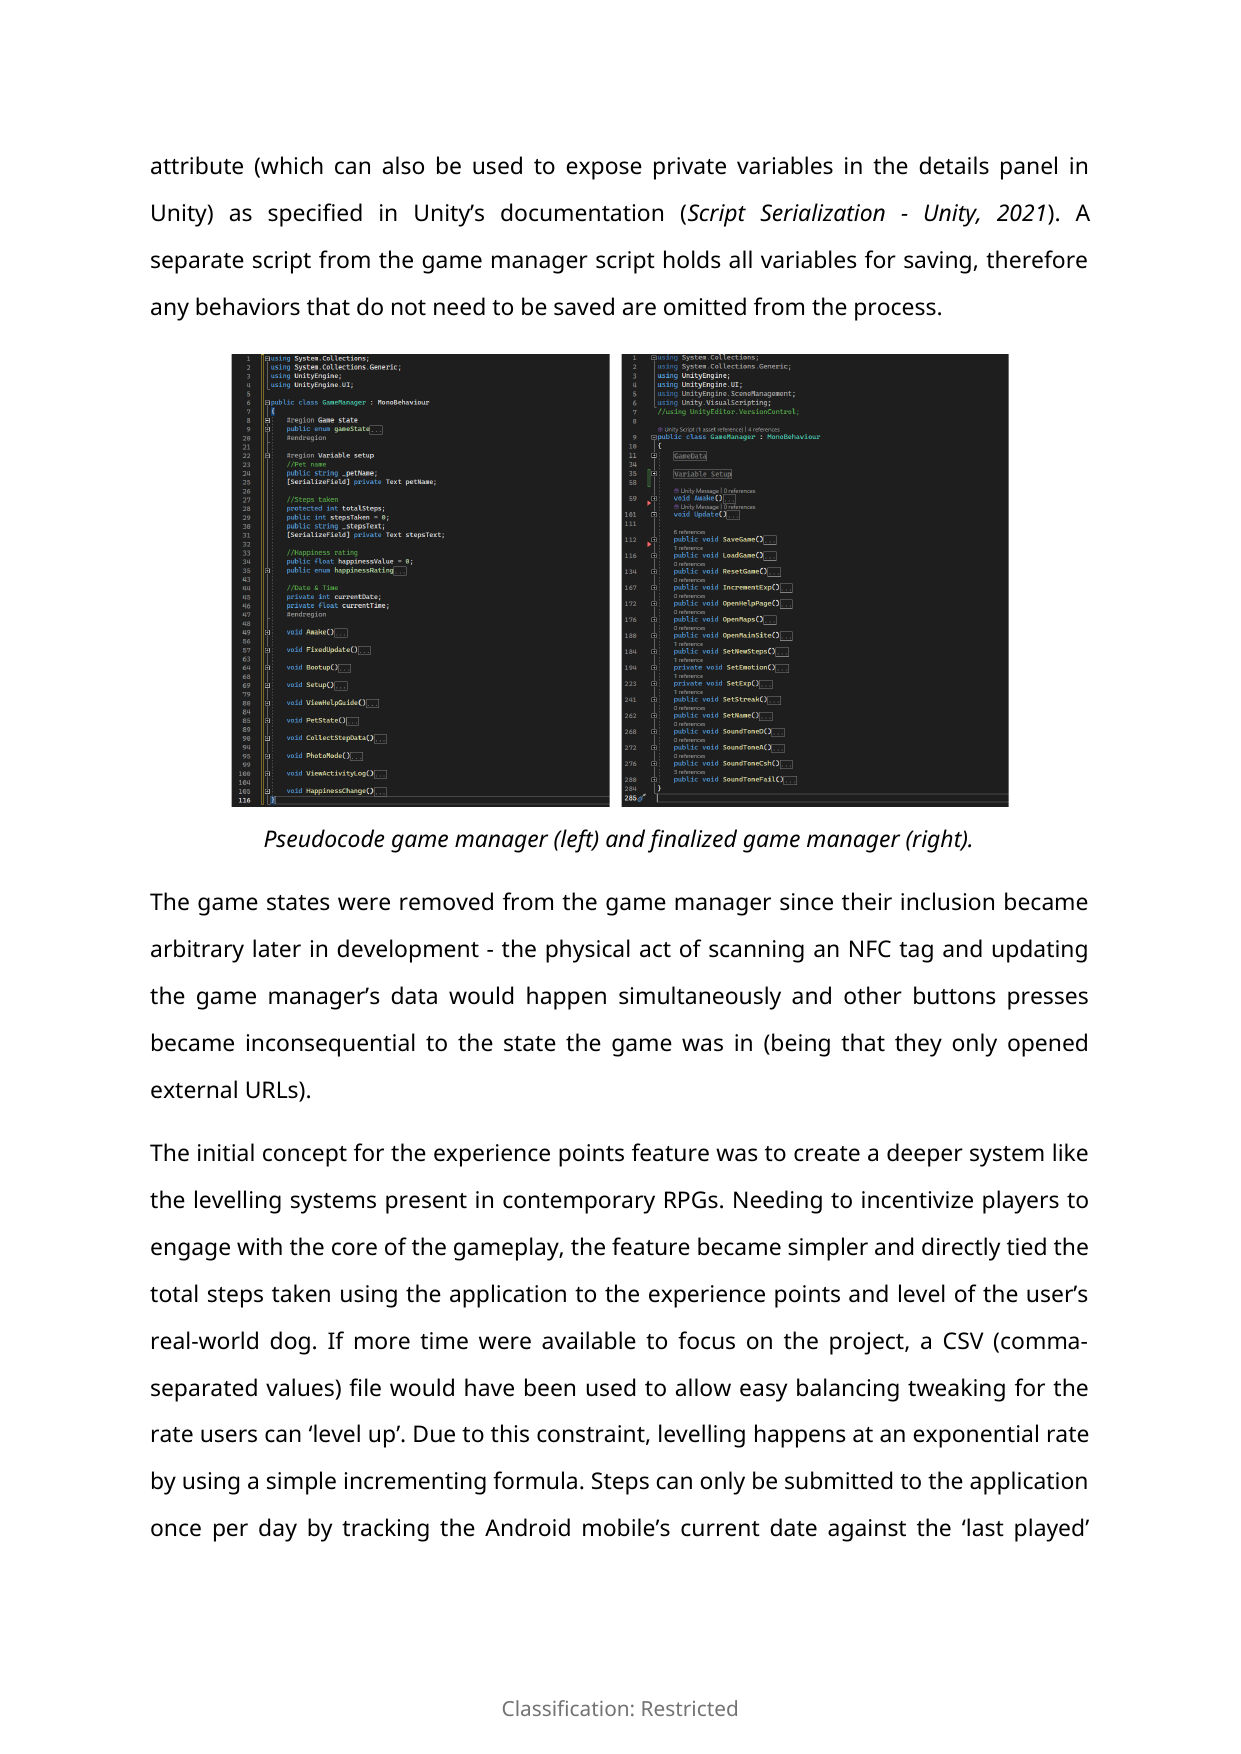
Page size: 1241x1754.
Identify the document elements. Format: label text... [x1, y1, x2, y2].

text The game states were removed from the game manager since their inclusion became arbitrary later in development - the physical act of scanning an NFC tag and updating the game manager’s data would happen simultaneously and other buttons presses became inconsequential to the state the game was in (being that they only opened external URLs). [150, 886, 1090, 1105]
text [150, 1137, 1090, 1543]
picture [621, 354, 1009, 807]
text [150, 150, 1090, 322]
picture [231, 354, 610, 807]
